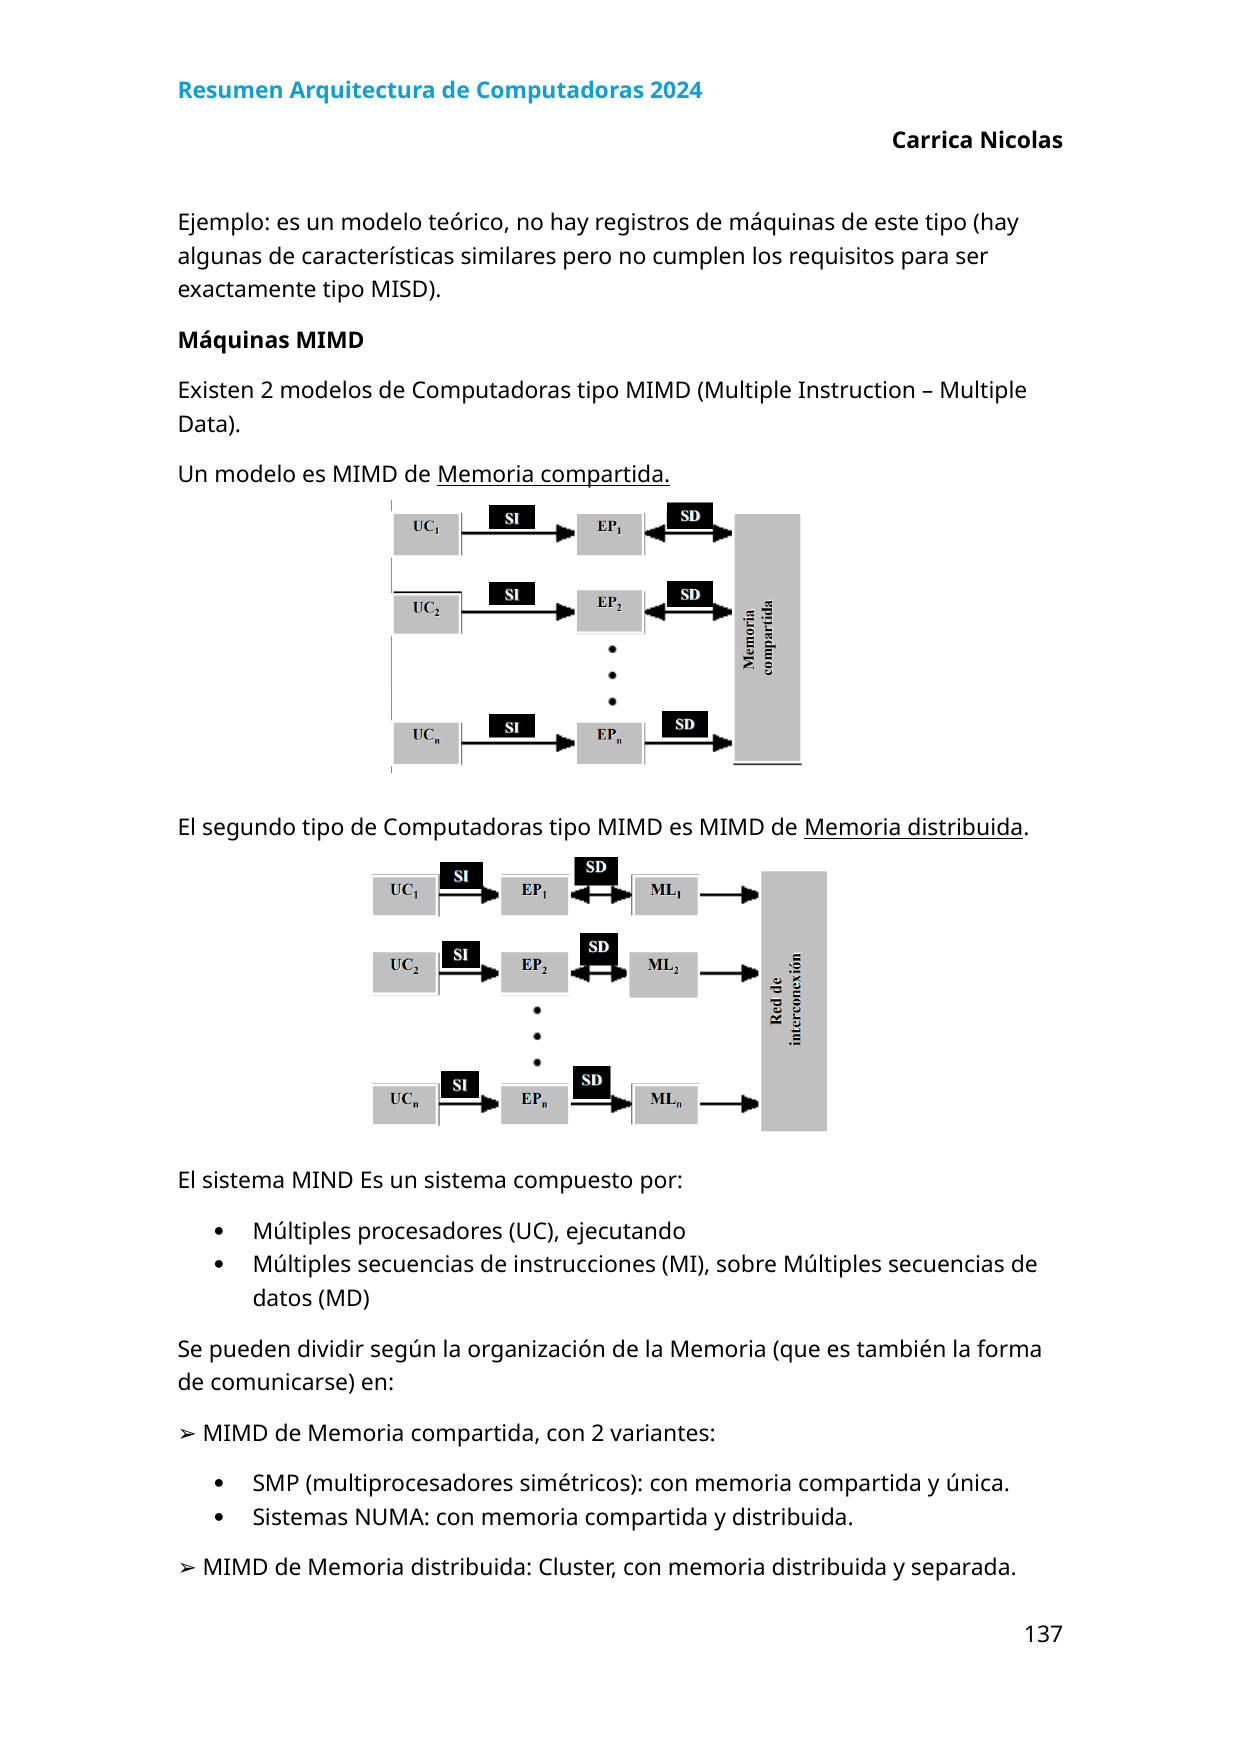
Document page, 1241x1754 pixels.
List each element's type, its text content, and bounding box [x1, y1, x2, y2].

text El segundo tipo de Computadoras tipo MIMD es MIMD de Memoria distribuida. [177, 811, 1063, 842]
text El sistema MIND Es un sistema compuesto por: [177, 1164, 1063, 1195]
text ➢ MIMD de Memoria compartida, con 2 variantes: [177, 1417, 1063, 1448]
picture [357, 857, 828, 1132]
list Múltiples procesadores (UC), ejecutando [215, 1214, 1063, 1246]
picture [391, 500, 816, 773]
text Un modelo es MIMD de Memoria compartida. [177, 458, 1063, 489]
text Máquinas MIMD [177, 324, 1063, 355]
text Existen 2 modelos de Computadoras tipo MIMD (Multiple Instruction – Multiple Data). [177, 374, 1063, 439]
list Sistemas NUMA: con memoria compartida y distribuida. [215, 1501, 1063, 1532]
text Se pueden dividir según la organización de la Memoria (que es también la forma de comunicarse) en: [177, 1332, 1063, 1397]
list Múltiples secuencias de instrucciones (MI), sobre Múltiples secuencias de datos (MD) [215, 1248, 1063, 1313]
list SMP (multiprocesadores simétricos): con memoria compartida y única. [215, 1467, 1063, 1498]
text Ejemplo: es un modelo teórico, no hay registros de máquinas de este tipo (hay algunas de características similares pero no cumplen los requisitos para ser exactamente tipo MISD). [177, 206, 1063, 304]
text ➢ MIMD de Memoria distribuida: Cluster, con memoria distribuida y separada. [177, 1551, 1063, 1582]
